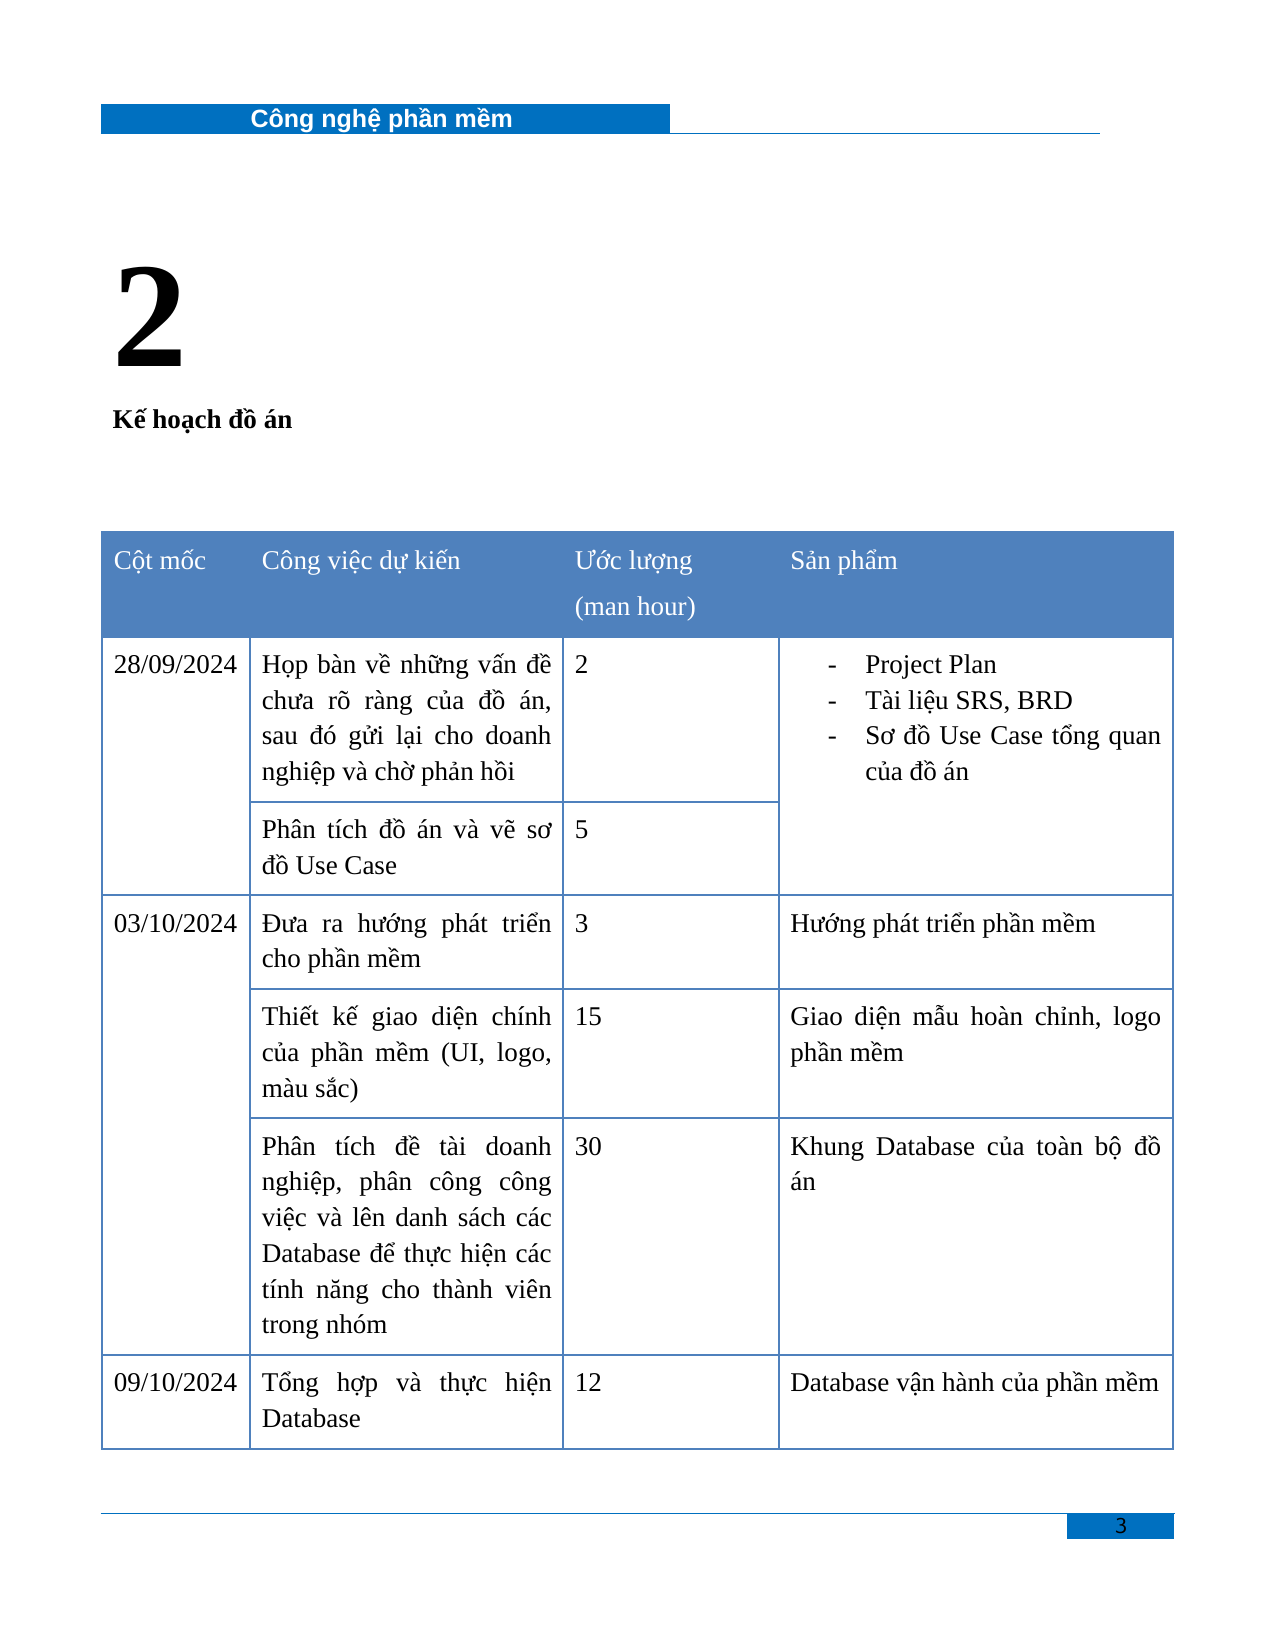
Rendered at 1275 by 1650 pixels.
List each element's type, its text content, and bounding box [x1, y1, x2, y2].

table_cell Tổng hợp và thực hiện Database [251, 1356, 562, 1447]
table_cell 28/09/2024 [103, 638, 249, 894]
table_cell Phân tích đồ án và vẽ sơ đồ Use Case [251, 803, 562, 894]
table_cell 09/10/2024 [103, 1356, 249, 1447]
table_cell Họp bàn về những vấn đề chưa rõ ràng của đồ án, sau đó gửi lại cho doanh nghiệp và chờ phản hồi [251, 638, 562, 801]
table_header [103, 534, 249, 636]
table_cell Phân tích đề tài doanh nghiệp, phân công công việc và lên danh sách các Database để thực hiện các tính năng cho thành viên trong nhóm [251, 1119, 562, 1354]
table_header [251, 534, 562, 636]
table_cell 3 [564, 896, 778, 988]
table_header [780, 534, 1172, 636]
table_cell 30 [564, 1119, 778, 1354]
table_cell Giao diện mẫu hoàn chỉnh, logo phần mềm [780, 990, 1172, 1117]
table_cell Đưa ra hướng phát triển cho phần mềm [251, 896, 562, 988]
table_cell Project Plan Tài liệu SRS, BRD Sơ đồ Use Case tổng quan của đồ án [780, 638, 1172, 894]
table_cell 2 [564, 638, 778, 801]
table_cell Thiết kế giao diện chính của phần mềm (UI, logo, màu sắc) [251, 990, 562, 1117]
table_cell Database vận hành của phần mềm [780, 1356, 1172, 1447]
table_cell Khung Database của toàn bộ đồ án [780, 1119, 1172, 1354]
table_cell 03/10/2024 [103, 896, 249, 1354]
table_cell Hướng phát triển phần mềm [780, 896, 1172, 988]
subtitle Kế hoạch đồ án [112, 226, 1162, 434]
table_cell 5 [564, 803, 778, 894]
table_cell 15 [564, 990, 778, 1117]
table_header (man hour) [564, 534, 778, 636]
table_cell 12 [564, 1356, 778, 1447]
